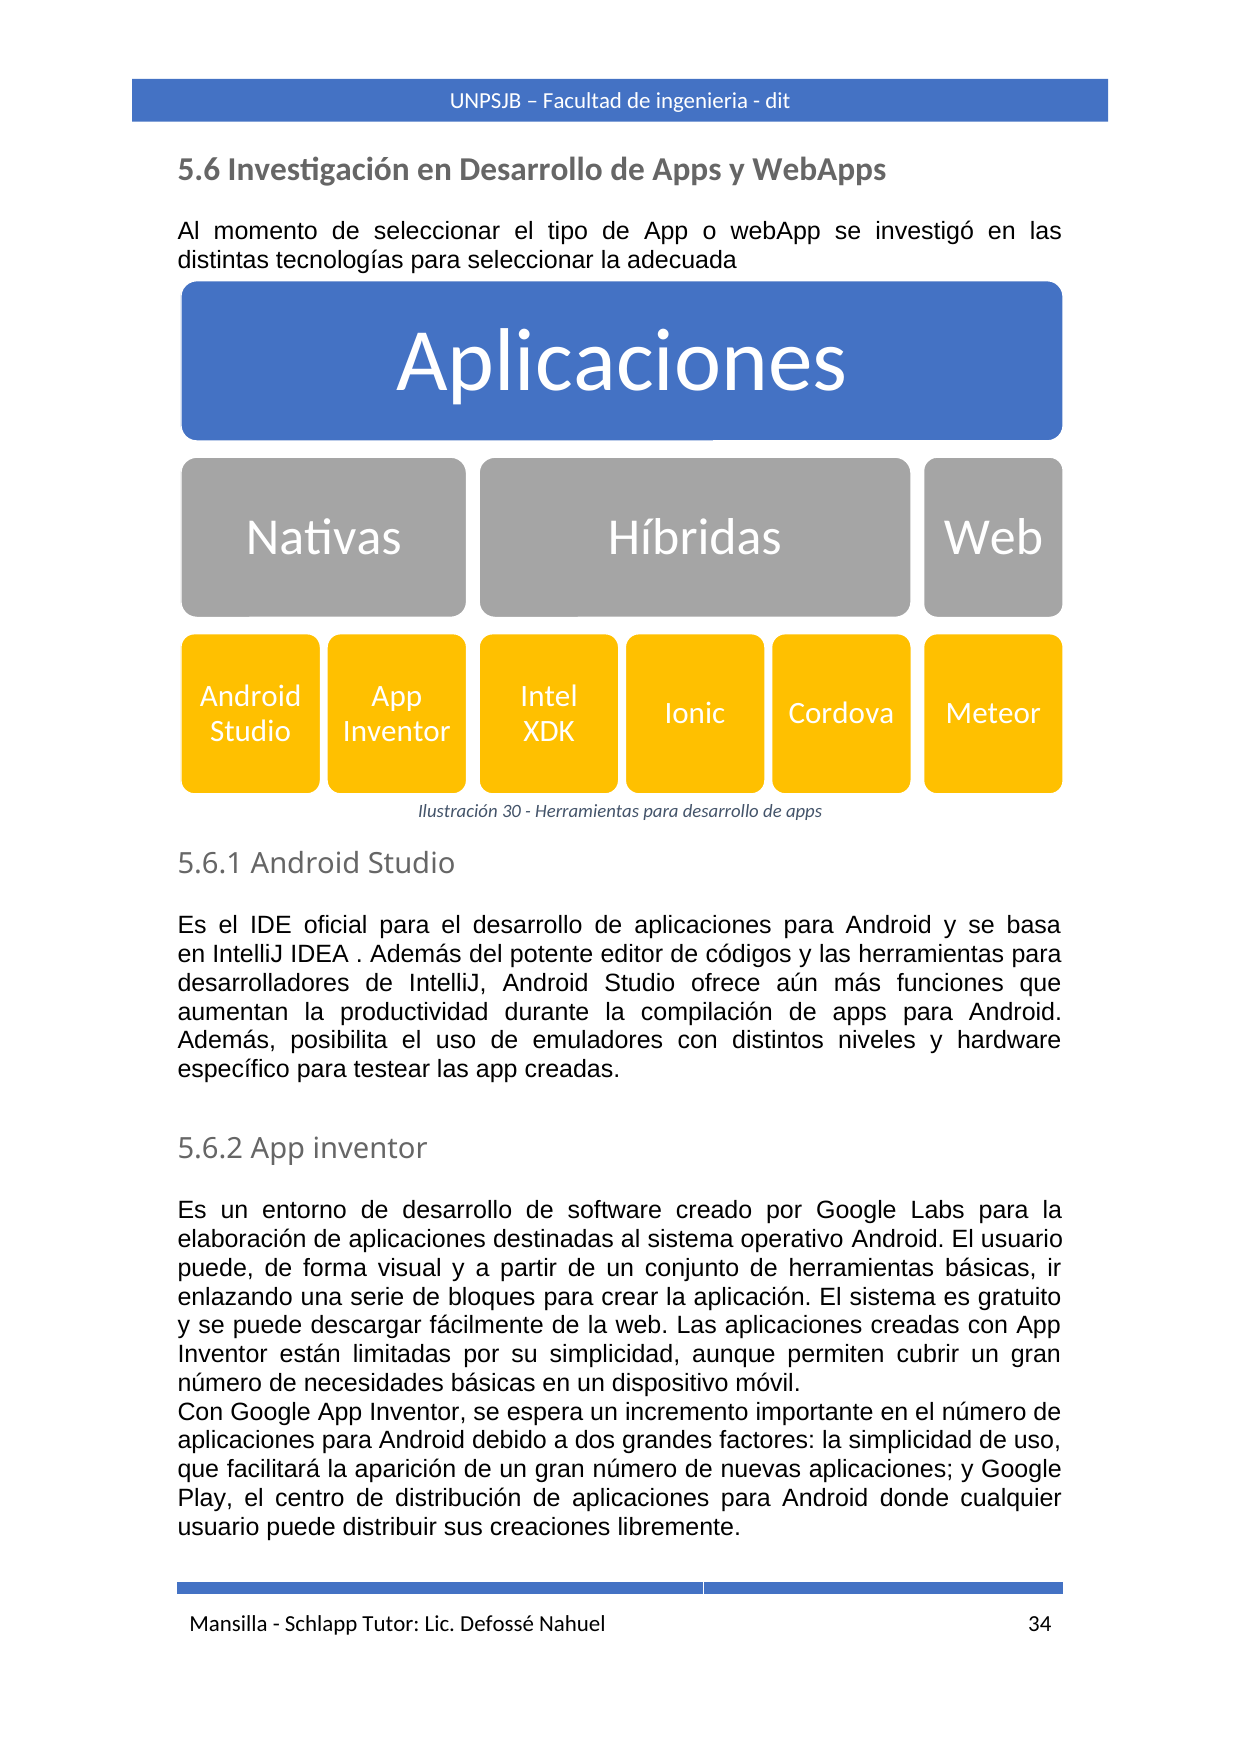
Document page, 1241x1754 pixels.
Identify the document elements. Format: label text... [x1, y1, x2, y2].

subtitle 5.6 Investigación en Desarrollo de Apps y WebApps [177, 148, 1063, 188]
subtitle 5.6.1 Android Studio [177, 843, 1063, 882]
text Es el IDE oficial para el desarrollo de aplicaciones para Android y se basa en IntelliJ IDEA . Además del potente editor de códigos y las herramientas para desarrolladores de IntelliJ, Android Studio ofrece aún más funciones que aumentan la productividad durante la compilación de apps para Android. Además, posibilita el uso de emuladores con distintos niveles y hardware específico para testear las app creadas. [177, 910, 1063, 1083]
text Ilustración 30 - Herramientas para desarrollo de apps [177, 799, 1063, 822]
text Es un entorno de desarrollo de software creado por Google Labs para la elaboración de aplicaciones destinadas al sistema operativo Android. El usuario puede, de forma visual y a partir de un conjunto de herramientas básicas, ir enlazando una serie de bloques para crear la aplicación. El sistema es gratuito y se puede descargar fácilmente de la web. Las aplicaciones creadas con App Inventor están limitadas por su simplicidad, aunque permiten cubrir un gran número de necesidades básicas en un dispositivo móvil. [177, 1195, 1063, 1397]
text Con Google App Inventor, se espera un incremento importante en el número de aplicaciones para Android debido a dos grandes factores: la simplicidad de uso, que facilitará la aparición de un gran número de nuevas aplicaciones; y Google Play, el centro de distribución de aplicaciones para Android donde cualquier usuario puede distribuir sus creaciones libremente. [177, 1397, 1063, 1540]
text Al momento de seleccionar el tipo de App o webApp se investigó en las distintas tecnologías para seleccionar la adecuada [177, 216, 1063, 274]
subtitle 5.6.2 App inventor [177, 1128, 1063, 1167]
